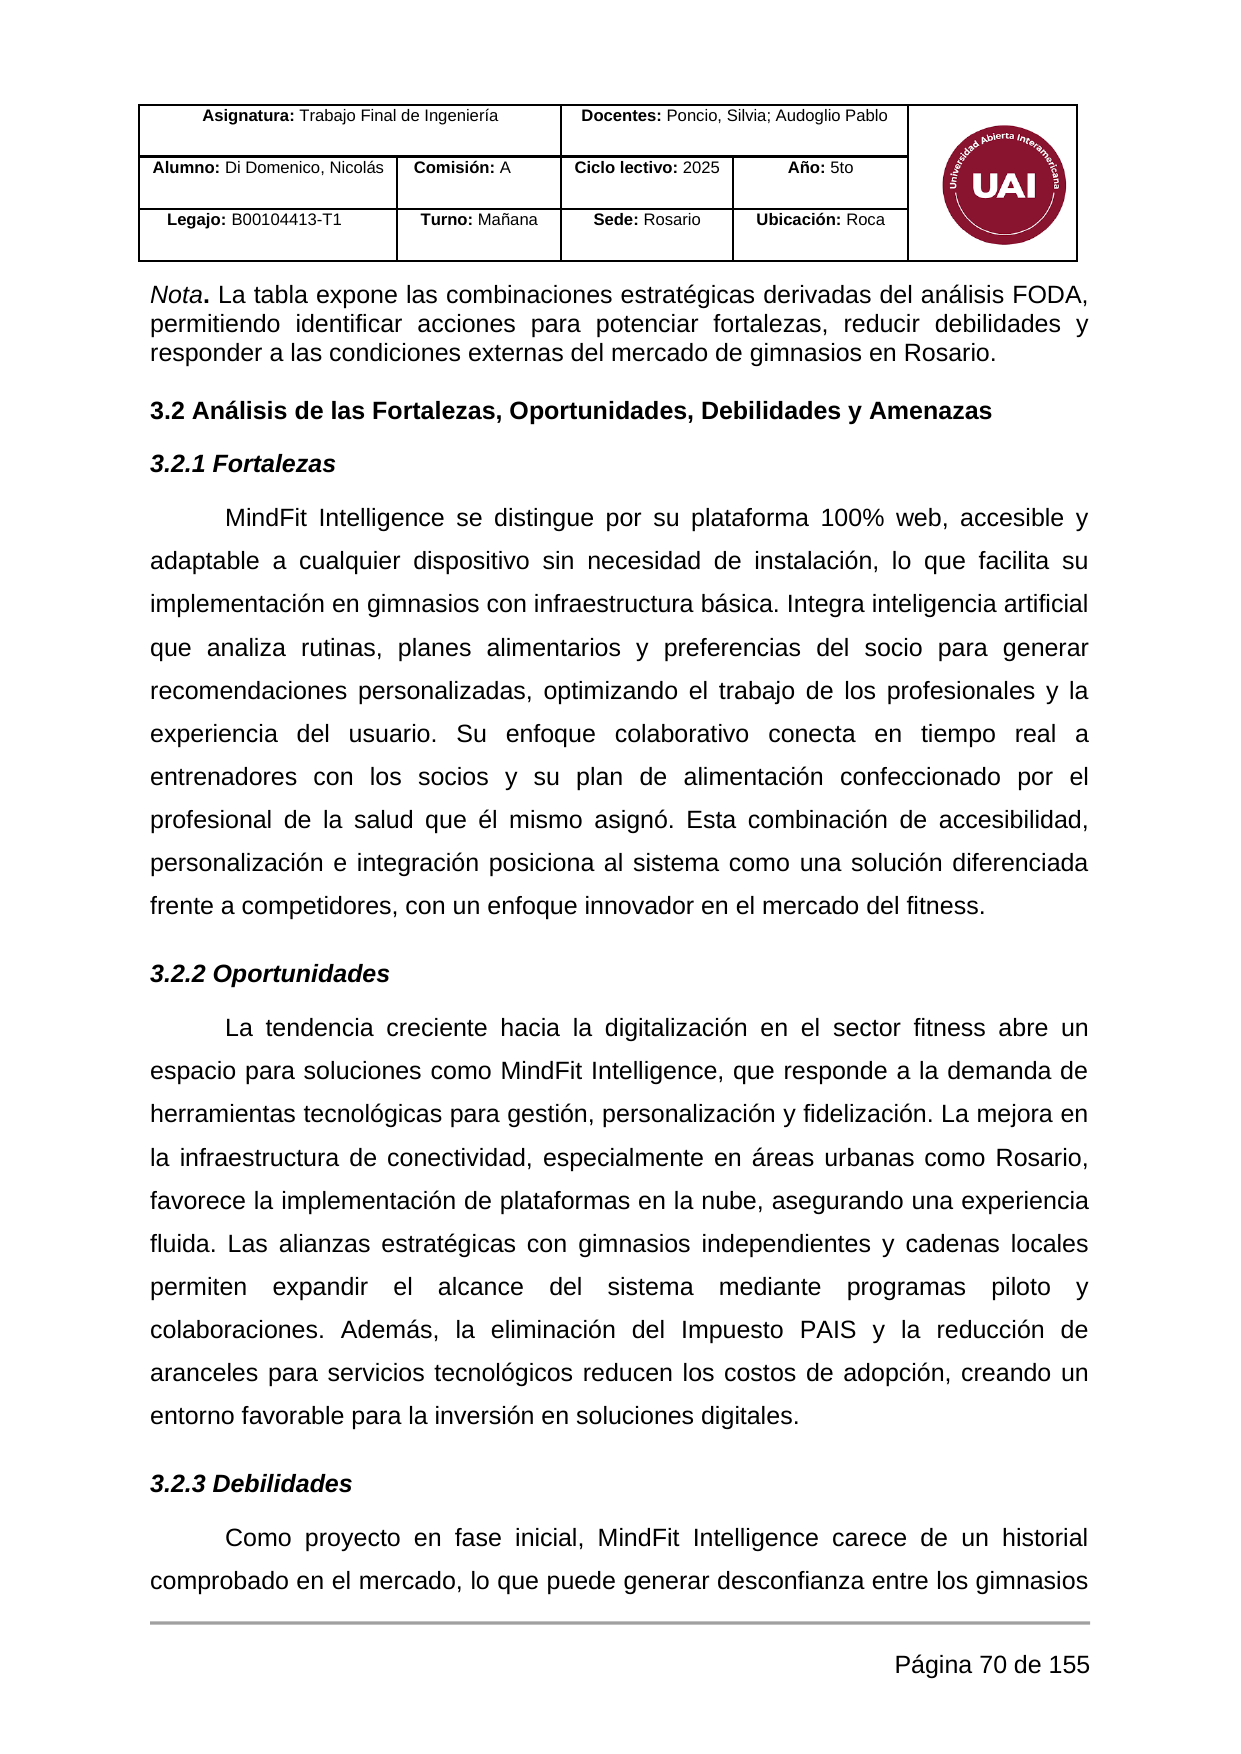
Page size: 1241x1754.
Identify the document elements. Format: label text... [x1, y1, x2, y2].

subtitle 3.2 Análisis de las Fortalezas, Oportunidades, Debilidades y Amenazas [150, 396, 1090, 424]
subtitle 3.2.2 Oportunidades [150, 959, 1090, 988]
subtitle 3.2.1 Fortalezas [150, 449, 1090, 478]
text MindFit Intelligence se distingue por su plataforma 100% web, accesible y adaptable a cualquier dispositivo sin necesidad de instalación, lo que facilita su implementación en gimnasios con infraestructura básica. Integra inteligencia artificial que analiza rutinas, planes alimentarios y preferencias del socio para generar recomendaciones personalizadas, optimizando el trabajo de los profesionales y la experiencia del usuario. Su enfoque colaborativo conecta en tiempo real a entrenadores con los socios y su plan de alimentación confeccionado por el profesional de la salud que él mismo asignó. Esta combinación de accesibilidad, personalización e integración posiciona al sistema como una solución diferenciada frente a competidores, con un enfoque innovador en el mercado del fitness. [150, 503, 1090, 920]
picture [939, 118, 1068, 150]
text La tendencia creciente hacia la digitalización en el sector fitness abre un espacio para soluciones como MindFit Intelligence, que responde a la demanda de herramientas tecnológicas para gestión, personalización y fidelización. La mejora en la infraestructura de conectividad, especialmente en áreas urbanas como Rosario, favorece la implementación de plataformas en la nube, asegurando una experiencia fluida. Las alianzas estratégicas con gimnasios independientes y cadenas locales permiten expandir el alcance del sistema mediante programas piloto y colaboraciones. Además, la eliminación del Impuesto PAIS y la reducción de aranceles para servicios tecnológicos reducen los costos de adopción, creando un entorno favorable para la inversión en soluciones digitales. [150, 1013, 1090, 1430]
text Nota. La tabla expone las combinaciones estratégicas derivadas del análisis FODA, permitiendo identificar acciones para potenciar fortalezas, reducir debilidades y responder a las condiciones externas del mercado de gimnasios en Rosario. [150, 150, 1090, 367]
subtitle 3.2.3 Debilidades [150, 1469, 1090, 1498]
